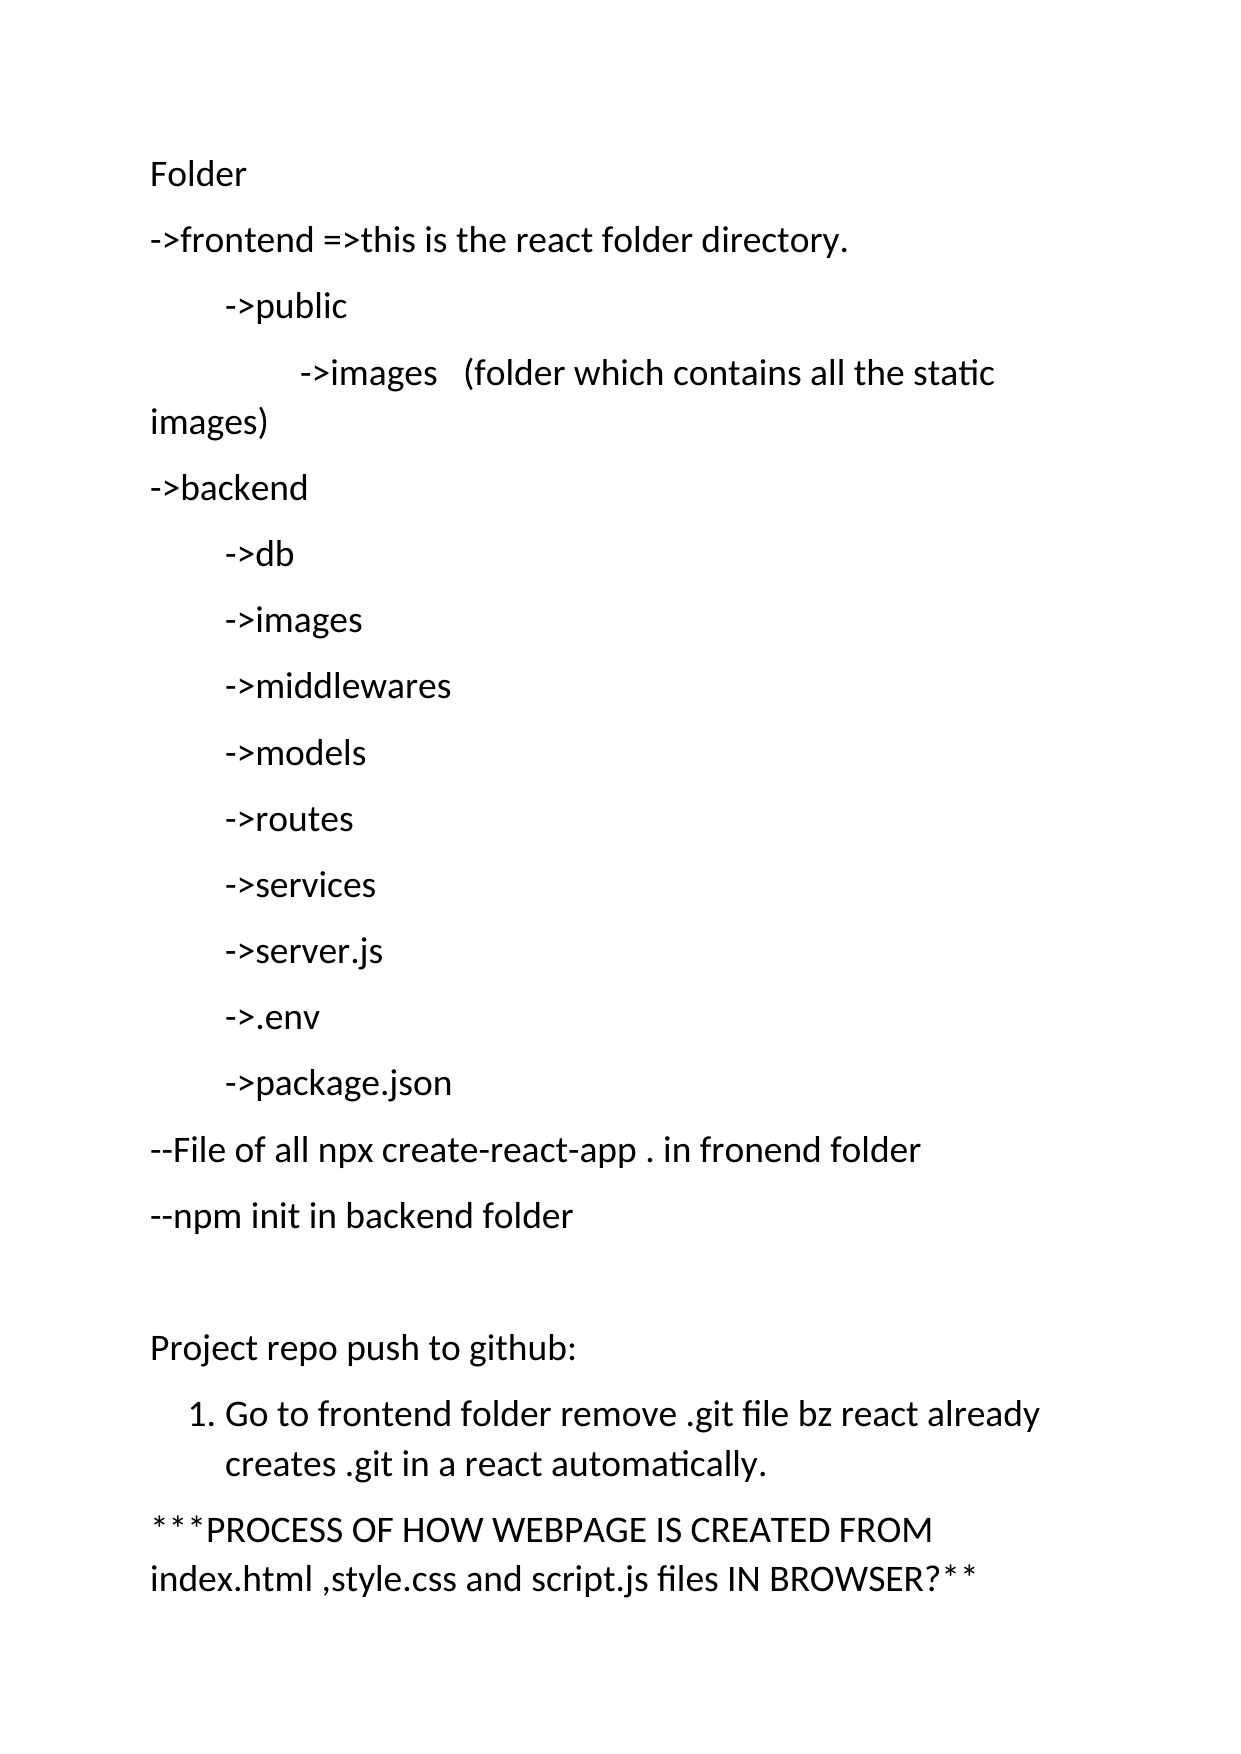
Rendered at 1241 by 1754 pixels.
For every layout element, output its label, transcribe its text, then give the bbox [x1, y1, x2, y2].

text ->routes [150, 795, 1090, 841]
text ->images (folder which contains all the static images) [150, 348, 1090, 444]
text ->db [150, 530, 1090, 576]
text ->middlewares [150, 662, 1090, 708]
text ->.env [150, 993, 1090, 1039]
list Go to frontend folder remove .git file bz react already creates .git in a react automatically. [187, 1390, 1090, 1485]
text Project repo push to github: [150, 1324, 1090, 1370]
text --npm init in backend folder [150, 1192, 1090, 1237]
text ->models [150, 729, 1090, 774]
text ->backend [150, 464, 1090, 510]
text ->frontend =>this is the react folder directory. [150, 216, 1090, 262]
text ->server.js [150, 927, 1090, 973]
text --File of all npx create-react-app . in fronend folder [150, 1126, 1090, 1171]
text ->public [150, 282, 1090, 328]
text ->services [150, 861, 1090, 907]
text ->package.json [150, 1059, 1090, 1105]
text ***PROCESS OF HOW WEBPAGE IS CREATED FROM index.html ,style.css and script.js files IN BROWSER?** [150, 1506, 1090, 1601]
text ->images [150, 596, 1090, 642]
text Folder [150, 150, 1090, 196]
